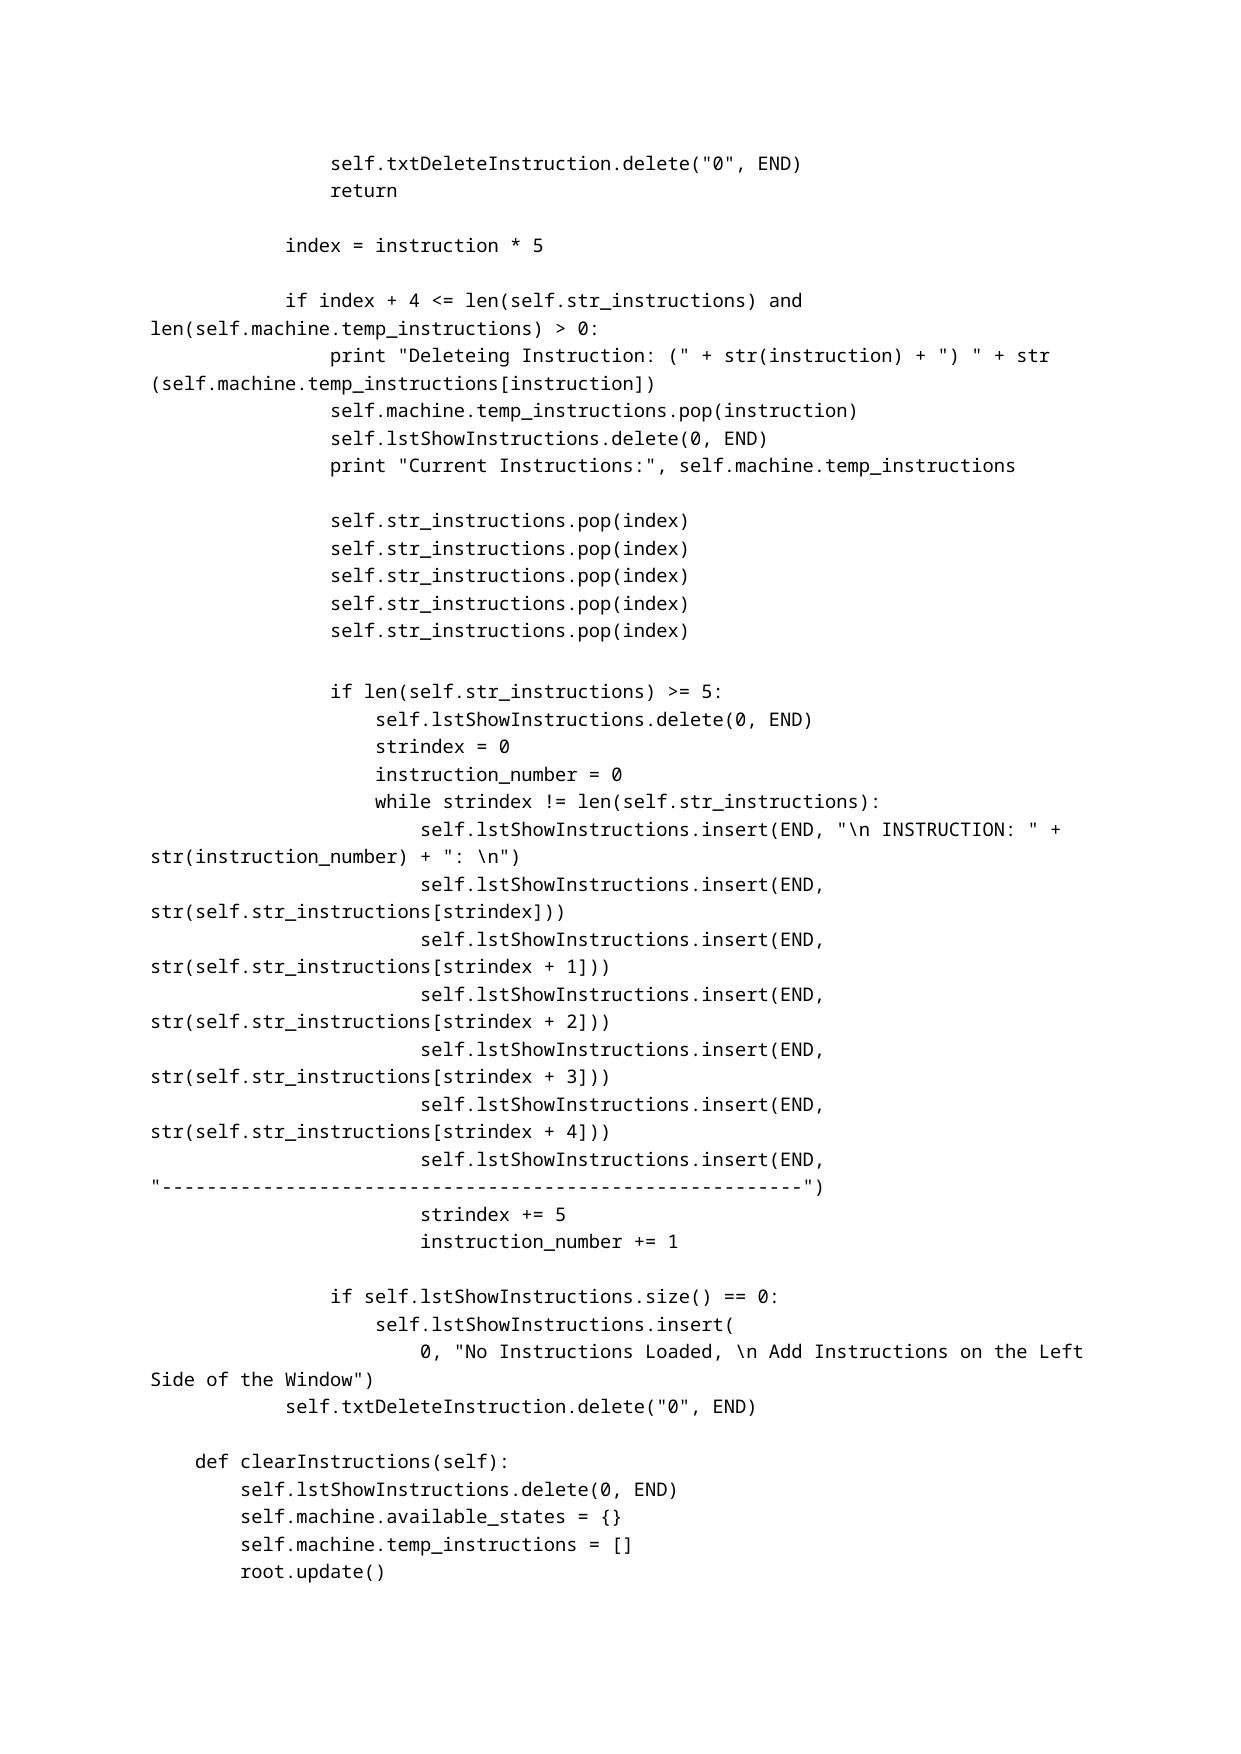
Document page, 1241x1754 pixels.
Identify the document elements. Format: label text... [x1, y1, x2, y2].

text strindex = 0 [150, 734, 1090, 759]
text root.update() [150, 1559, 1090, 1584]
text print "Current Instructions:", self.machine.temp_instructions [150, 452, 1090, 478]
text self.lstShowInstructions.insert(END, "---------------------------------------------------------") [150, 1146, 1090, 1199]
text self.str_instructions.pop(index) [150, 507, 1090, 533]
text self.lstShowInstructions.insert(END, str(self.str_instructions[strindex])) [150, 871, 1090, 924]
text self.lstShowInstructions.delete(0, END) [150, 706, 1090, 732]
text self.txtDeleteInstruction.delete("0", END) [150, 150, 1090, 176]
text self.lstShowInstructions.insert(END, str(self.str_instructions[strindex + 4])) [150, 1091, 1090, 1144]
text self.lstShowInstructions.insert(END, "\n INSTRUCTION: " + str(instruction_number) + ": \n") [150, 816, 1090, 869]
text if len(self.str_instructions) >= 5: [150, 679, 1090, 704]
text self.lstShowInstructions.insert(END, str(self.str_instructions[strindex + 3])) [150, 1036, 1090, 1089]
text return [150, 177, 1090, 203]
text instruction_number = 0 [150, 761, 1090, 787]
text print "Deleteing Instruction: (" + str(instruction) + ") " + str (self.machine.temp_instructions[instruction]) [150, 342, 1090, 396]
text instruction_number += 1 [150, 1229, 1090, 1254]
text index = instruction * 5 [150, 232, 1090, 258]
text def clearInstructions(self): [150, 1449, 1090, 1474]
text self.machine.temp_instructions = [] [150, 1531, 1090, 1557]
text self.str_instructions.pop(index) [150, 590, 1090, 616]
text self.lstShowInstructions.insert( [150, 1311, 1090, 1337]
text self.str_instructions.pop(index) [150, 535, 1090, 561]
text self.machine.available_states = {} [150, 1504, 1090, 1529]
text self.machine.temp_instructions.pop(instruction) [150, 397, 1090, 423]
text self.str_instructions.pop(index) [150, 617, 1090, 643]
text self.lstShowInstructions.delete(0, END) [150, 1476, 1090, 1502]
text while strindex != len(self.str_instructions): [150, 789, 1090, 814]
text self.lstShowInstructions.insert(END, str(self.str_instructions[strindex + 2])) [150, 981, 1090, 1034]
text self.str_instructions.pop(index) [150, 562, 1090, 588]
text if self.lstShowInstructions.size() == 0: [150, 1284, 1090, 1309]
text self.txtDeleteInstruction.delete("0", END) [150, 1394, 1090, 1419]
text strindex += 5 [150, 1201, 1090, 1227]
text self.lstShowInstructions.delete(0, END) [150, 425, 1090, 451]
text if index + 4 <= len(self.str_instructions) and len(self.machine.temp_instructions) > 0: [150, 287, 1090, 341]
text self.lstShowInstructions.insert(END, str(self.str_instructions[strindex + 1])) [150, 926, 1090, 979]
text 0, "No Instructions Loaded, \n Add Instructions on the Left Side of the Window") [150, 1339, 1090, 1392]
